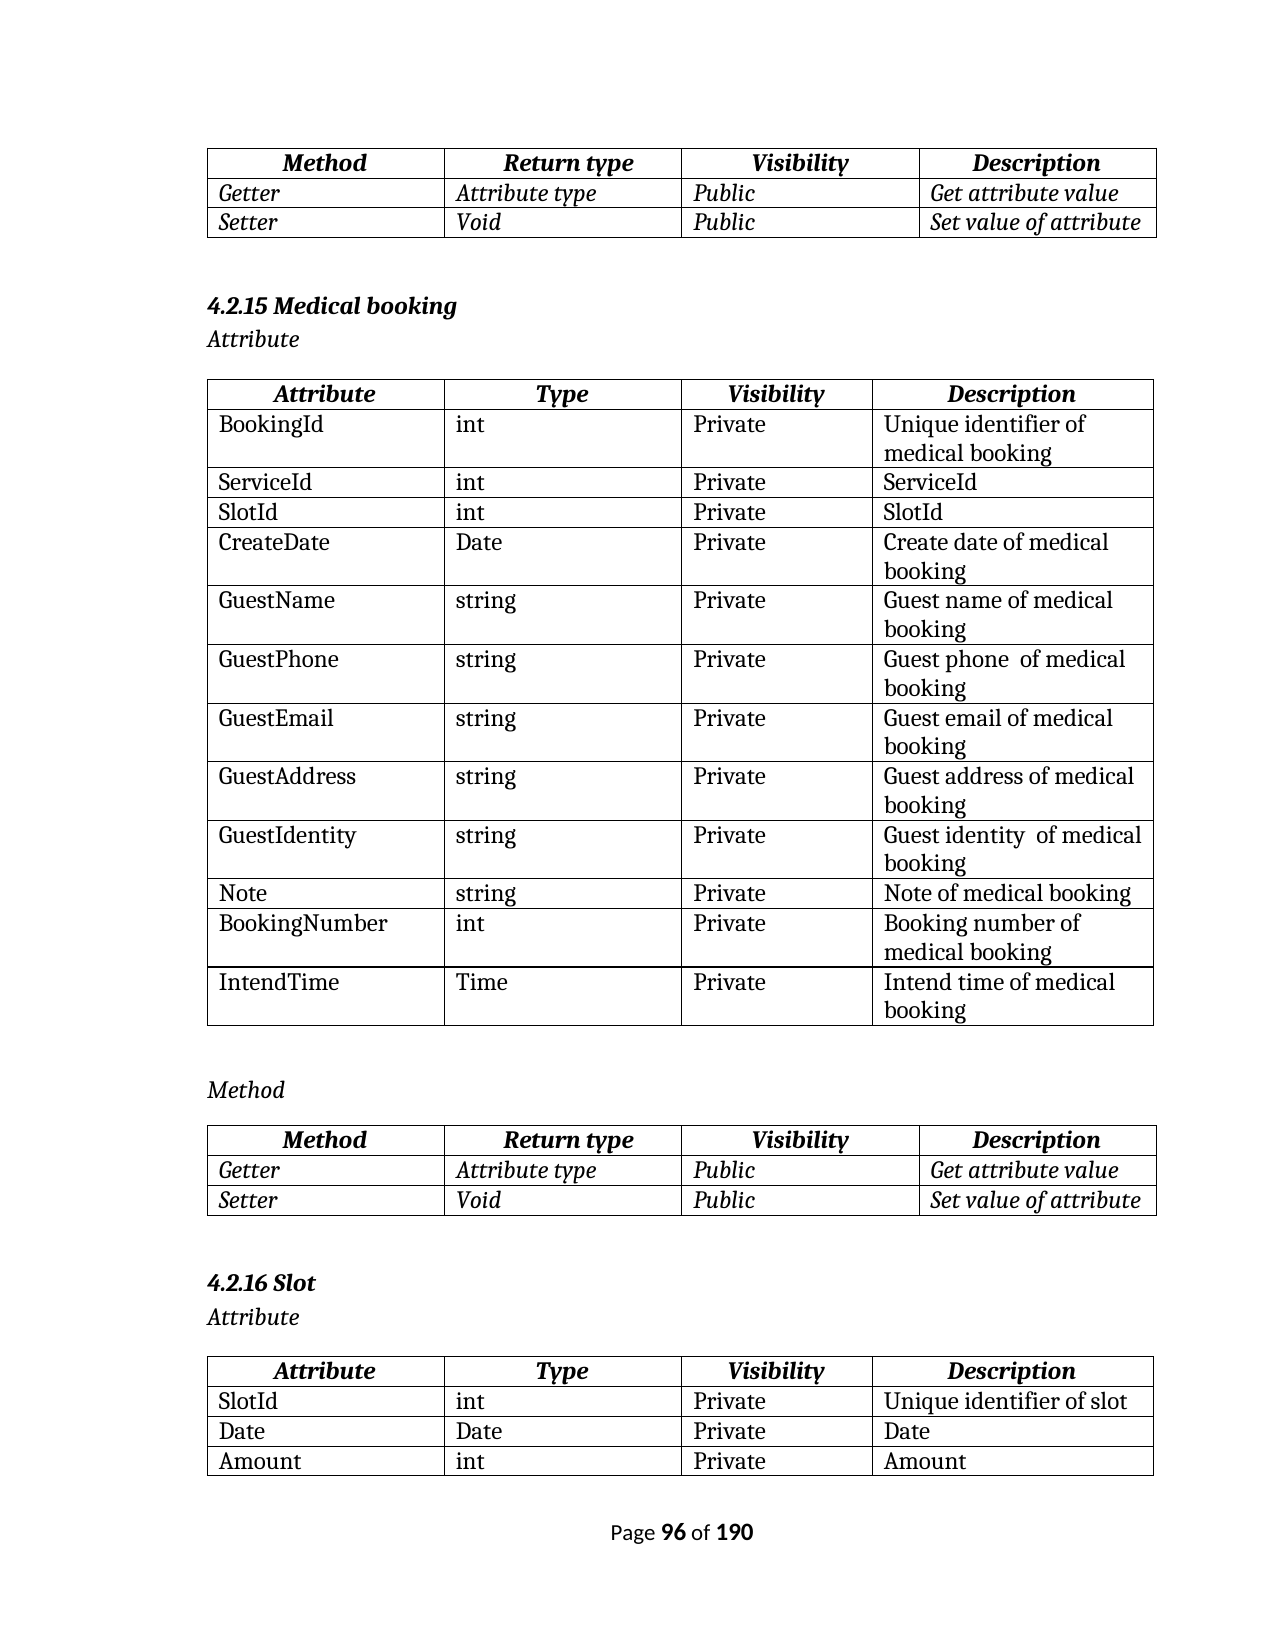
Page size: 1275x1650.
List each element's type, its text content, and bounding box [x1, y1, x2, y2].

table_cell Private [682, 468, 872, 497]
table_cell Private [682, 1447, 872, 1475]
table_cell Guest name of medical booking [873, 586, 1153, 644]
table_header Visibility [682, 1126, 919, 1155]
table_cell Public [682, 1156, 919, 1185]
table_cell Date [208, 1417, 444, 1446]
table_cell Guest address of medical booking [873, 762, 1153, 819]
table_cell Note of medical booking [873, 879, 1153, 908]
table_header Method [208, 1126, 444, 1155]
table_cell Set value of attribute [920, 208, 1156, 237]
table_cell Private [682, 968, 872, 1025]
table_cell ServiceId [208, 468, 444, 497]
table_cell int [445, 468, 681, 497]
table_header Visibility [682, 1357, 872, 1386]
table_cell string [445, 879, 681, 908]
table_cell Getter [208, 179, 444, 207]
table_cell string [445, 704, 681, 761]
table_cell Date [873, 1417, 1153, 1446]
table_cell Private [682, 498, 872, 527]
table_cell Amount [873, 1447, 1153, 1475]
table_cell Date [445, 528, 681, 585]
table_header Description [920, 149, 1156, 177]
table_cell Public [682, 179, 919, 207]
table_cell string [445, 821, 681, 878]
table_header Visibility [682, 149, 919, 177]
table_cell Attribute type [445, 179, 681, 207]
table_cell Private [682, 586, 872, 644]
table_cell Guest email of medical booking [873, 704, 1153, 761]
table_cell Unique identifier of slot [873, 1387, 1153, 1416]
table_header Return type [445, 149, 681, 177]
table_header Visibility [682, 380, 872, 409]
table_cell Private [682, 1387, 872, 1416]
text 4.2.16 Slot Attribute [207, 1269, 1157, 1331]
table_cell Setter [208, 208, 444, 237]
table_cell int [445, 498, 681, 527]
table_cell int [445, 909, 681, 966]
table_cell Create date of medical booking [873, 528, 1153, 585]
table_cell Booking number of medical booking [873, 909, 1153, 966]
table_cell Set value of attribute [920, 1186, 1156, 1214]
table_cell Private [682, 645, 872, 702]
table_cell GuestName [208, 586, 444, 644]
table_cell Getter [208, 1156, 444, 1185]
table_cell SlotId [208, 1387, 444, 1416]
table_cell BookingNumber [208, 909, 444, 966]
table_cell IntendTime [208, 968, 444, 1025]
table_cell BookingId [208, 410, 444, 467]
table_header Attribute [208, 1357, 444, 1386]
table_cell Public [682, 208, 919, 237]
table_cell string [445, 762, 681, 819]
table_cell Guest phone of medical booking [873, 645, 1153, 702]
table_cell GuestEmail [208, 704, 444, 761]
table_cell Private [682, 704, 872, 761]
table_cell Void [445, 1186, 681, 1214]
table_header Return type [445, 1126, 681, 1155]
table_cell SlotId [873, 498, 1153, 527]
text 4.2.15 Medical booking Attribute [207, 292, 1157, 354]
table_cell Amount [208, 1447, 444, 1475]
table_cell string [445, 645, 681, 702]
table_cell Attribute type [445, 1156, 681, 1185]
table_cell Get attribute value [920, 179, 1156, 207]
table_header Type [445, 380, 681, 409]
table_cell Private [682, 528, 872, 585]
table_header Type [445, 1357, 681, 1386]
table_cell int [445, 1447, 681, 1475]
table_cell Void [445, 208, 681, 237]
table_cell Get attribute value [920, 1156, 1156, 1185]
table_cell Private [682, 1417, 872, 1446]
table_header Attribute [208, 380, 444, 409]
table_cell Unique identifier of medical booking [873, 410, 1153, 467]
table_cell Private [682, 879, 872, 908]
table_header Description [873, 380, 1153, 409]
table_cell Setter [208, 1186, 444, 1214]
table_cell SlotId [208, 498, 444, 527]
table_cell GuestAddress [208, 762, 444, 819]
table_cell Private [682, 410, 872, 467]
table_cell Note [208, 879, 444, 908]
table_cell string [445, 586, 681, 644]
table_cell int [445, 410, 681, 467]
table_cell Private [682, 909, 872, 966]
table_header Method [208, 149, 444, 177]
table_cell CreateDate [208, 528, 444, 585]
table_cell Intend time of medical booking [873, 968, 1153, 1025]
table_header Description [873, 1357, 1153, 1386]
table_cell Guest identity of medical booking [873, 821, 1153, 878]
table_cell int [445, 1387, 681, 1416]
table_cell Date [445, 1417, 681, 1446]
table_cell GuestIdentity [208, 821, 444, 878]
table_cell Private [682, 762, 872, 819]
table_cell GuestPhone [208, 645, 444, 702]
table_cell ServiceId [873, 468, 1153, 497]
table_cell Time [445, 968, 681, 1025]
table_cell Public [682, 1186, 919, 1214]
table_header Description [920, 1126, 1156, 1155]
text Method [207, 1076, 1157, 1104]
table_cell Private [682, 821, 872, 878]
